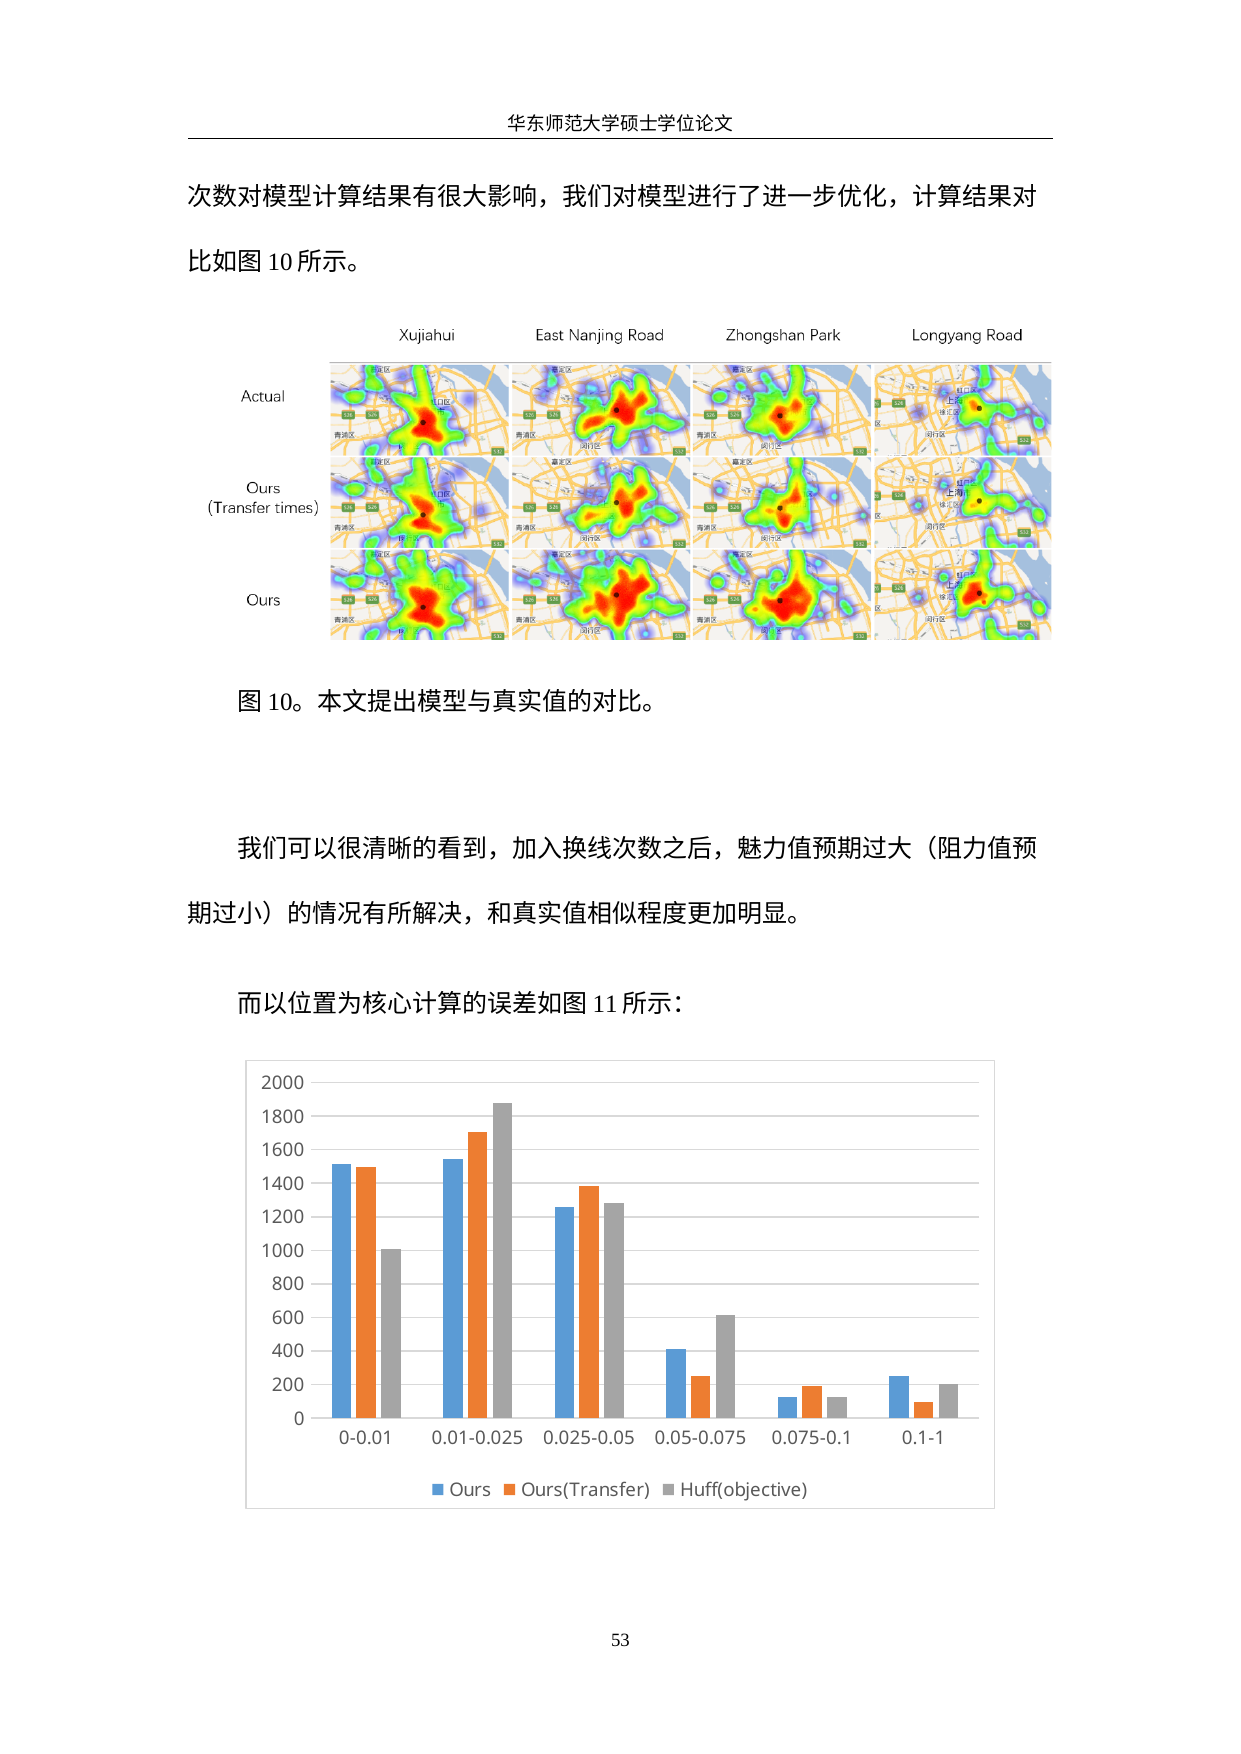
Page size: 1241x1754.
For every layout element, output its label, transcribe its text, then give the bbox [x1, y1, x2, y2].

text 而以位置为核心计算的误差如图11所示： [187, 969, 1053, 1034]
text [187, 162, 1053, 292]
text 图10。本文提出模型与真实值的对比。 [187, 667, 1053, 732]
picture [187, 319, 1052, 640]
text 我们可以很清晰的看到，加入换线次数之后，魅力值预期过大（阻力值预期过小）的情况有所解决，和真实值相似程度更加明显。 [187, 814, 1053, 944]
